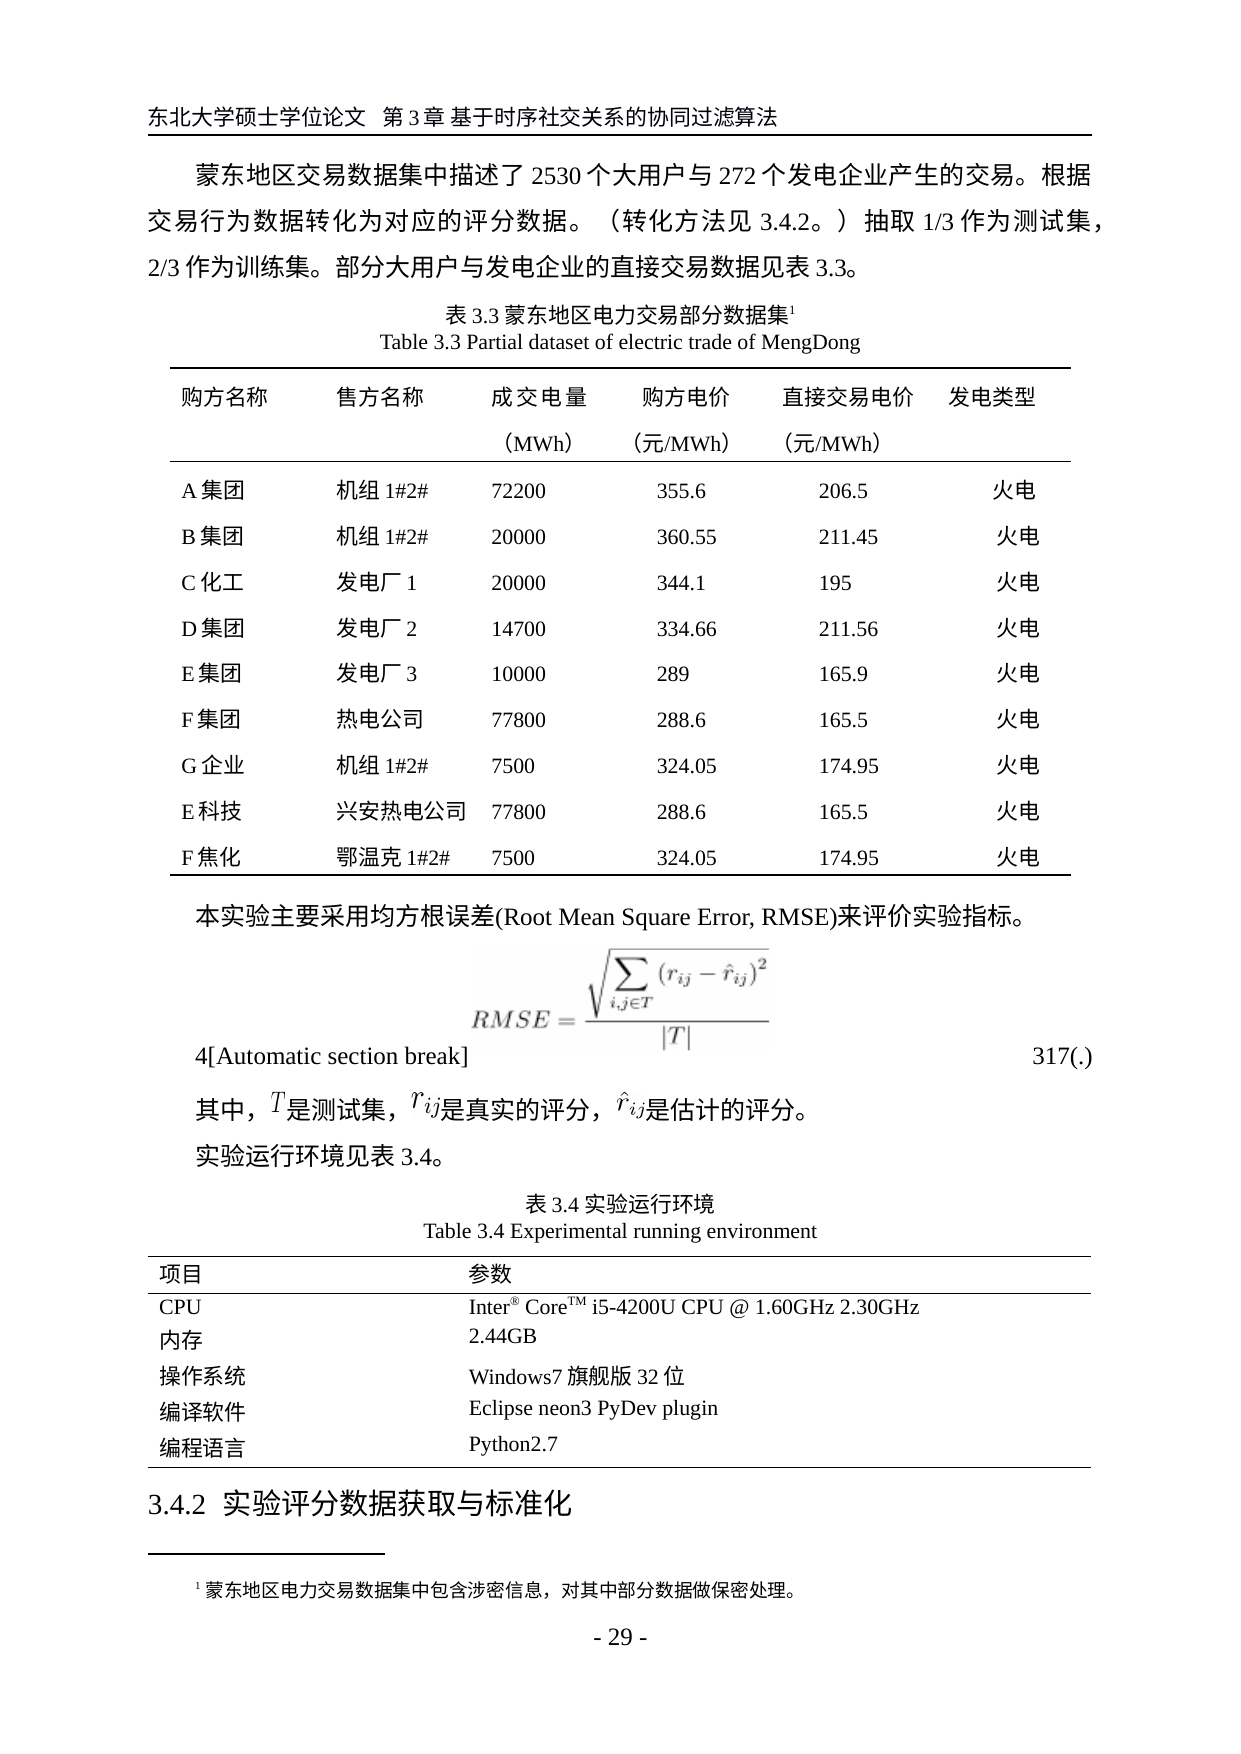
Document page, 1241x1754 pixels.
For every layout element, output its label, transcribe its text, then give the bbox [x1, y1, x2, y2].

table_cell 发电厂3 [325, 645, 480, 691]
table_cell 20000 [480, 508, 598, 553]
table_cell 324.05 [598, 737, 760, 783]
table_cell A集团 [170, 462, 325, 508]
table_cell E集团 [170, 645, 325, 691]
table_cell 288.6 [598, 691, 760, 737]
table_cell 10000 [480, 645, 598, 691]
table_cell 14700 [480, 599, 598, 645]
text Table 3.3 Partial dataset of electric trade of MengDong [148, 329, 1092, 354]
table_header 参数 [457, 1257, 1091, 1293]
table_cell Eclipse neon3 PyDev plugin [457, 1395, 1091, 1431]
table_cell 174.95 [760, 737, 937, 783]
table_cell G企业 [170, 737, 325, 783]
table_cell E科技 [170, 783, 325, 828]
table_cell 编程语言 [148, 1431, 457, 1467]
table_cell 355.6 [598, 462, 760, 508]
table_cell 174.95 [760, 829, 937, 874]
table_cell 机组1#2# [325, 462, 480, 508]
text 蒙东地区交易数据集中描述了2530个大用户与272个发电企业产生的交易。根据交易行为数据转化为对应的评分数据。（转化方法见3.4.2。）抽取1/3作为测试集，2/3作为训练集。部分大用户与发电企业的直接交易数据见表 3.3。 [148, 148, 1092, 285]
table_cell CPU [148, 1294, 457, 1323]
table_cell 344.1 [598, 554, 760, 599]
table_cell 火电 [938, 508, 1071, 553]
table_cell 2.44GB [457, 1324, 1091, 1359]
table_cell 鄂温克1#2# [325, 829, 480, 874]
table_cell 360.55 [598, 508, 760, 553]
table_cell 火电 [938, 462, 1071, 508]
subtitle 实验评分数据获取与标准化 [148, 1481, 1092, 1523]
table_header 项目 [148, 1257, 457, 1293]
table_cell D集团 [170, 599, 325, 645]
text 表 3.4 实验运行环境 [148, 1187, 1092, 1218]
table_cell 热电公司 [325, 691, 480, 737]
table_cell 编译软件 [148, 1395, 457, 1431]
text 本实验主要采用均方根误差(Root Mean Square Error, RMSE)来评价实验指标。 [148, 889, 1092, 935]
table_cell 内存 [148, 1324, 457, 1359]
table_cell 操作系统 [148, 1359, 457, 1395]
table_header 购方名称 [170, 369, 325, 461]
table_cell 211.56 [760, 599, 937, 645]
table_cell 289 [598, 645, 760, 691]
table_cell C化工 [170, 554, 325, 599]
table_header 成交电量（MWh） [480, 369, 598, 461]
table_cell 机组1#2# [325, 508, 480, 553]
table_cell 火电 [938, 691, 1071, 737]
table_cell 火电 [938, 829, 1071, 874]
table_cell 206.5 [760, 462, 937, 508]
table_cell B集团 [170, 508, 325, 553]
text 其中，是测试集，是真实的评分，是估计的评分。 [148, 1082, 1092, 1128]
table_cell Python2.7 [457, 1431, 1091, 1467]
table_header 售方名称 [325, 369, 480, 461]
text Table 3.4 Experimental running environment [148, 1218, 1092, 1243]
table_cell Windows7旗舰版32位 [457, 1359, 1091, 1395]
table_cell 火电 [938, 645, 1071, 691]
table_cell 165.5 [760, 691, 937, 737]
table_cell 发电厂1 [325, 554, 480, 599]
table_cell F集团 [170, 691, 325, 737]
table_cell 7500 [480, 829, 598, 874]
table_cell 火电 [938, 554, 1071, 599]
table_cell 165.5 [760, 783, 937, 828]
table_cell 195 [760, 554, 937, 599]
table_cell 机组1#2# [325, 737, 480, 783]
table_cell 火电 [938, 783, 1071, 828]
table_cell Inter® CoreTM i5-4200U CPU @ 1.60GHz 2.30GHz [457, 1294, 1091, 1323]
text 实验运行环境见表 3.4。 [148, 1128, 1092, 1174]
table_header 发电类型 [938, 369, 1071, 461]
table_cell 72200 [480, 462, 598, 508]
table_cell F焦化 [170, 829, 325, 874]
table_cell 77800 [480, 691, 598, 737]
table_cell 7500 [480, 737, 598, 783]
table_cell 兴安热电公司 [325, 783, 480, 828]
table_cell 发电厂2 [325, 599, 480, 645]
text 表 3.3 蒙东地区电力交易部分数据集 [148, 298, 1092, 329]
table_cell 324.05 [598, 829, 760, 874]
table_cell 火电 [938, 599, 1071, 645]
table_cell 165.9 [760, 645, 937, 691]
table_cell 20000 [480, 554, 598, 599]
table_cell 334.66 [598, 599, 760, 645]
table_header 直接交易电价（元/MWh） [760, 369, 937, 461]
table_cell 288.6 [598, 783, 760, 828]
table_header 购方电价（元/MWh） [598, 369, 760, 461]
table_cell 77800 [480, 783, 598, 828]
table_cell 火电 [938, 737, 1071, 783]
table_cell 211.45 [760, 508, 937, 553]
